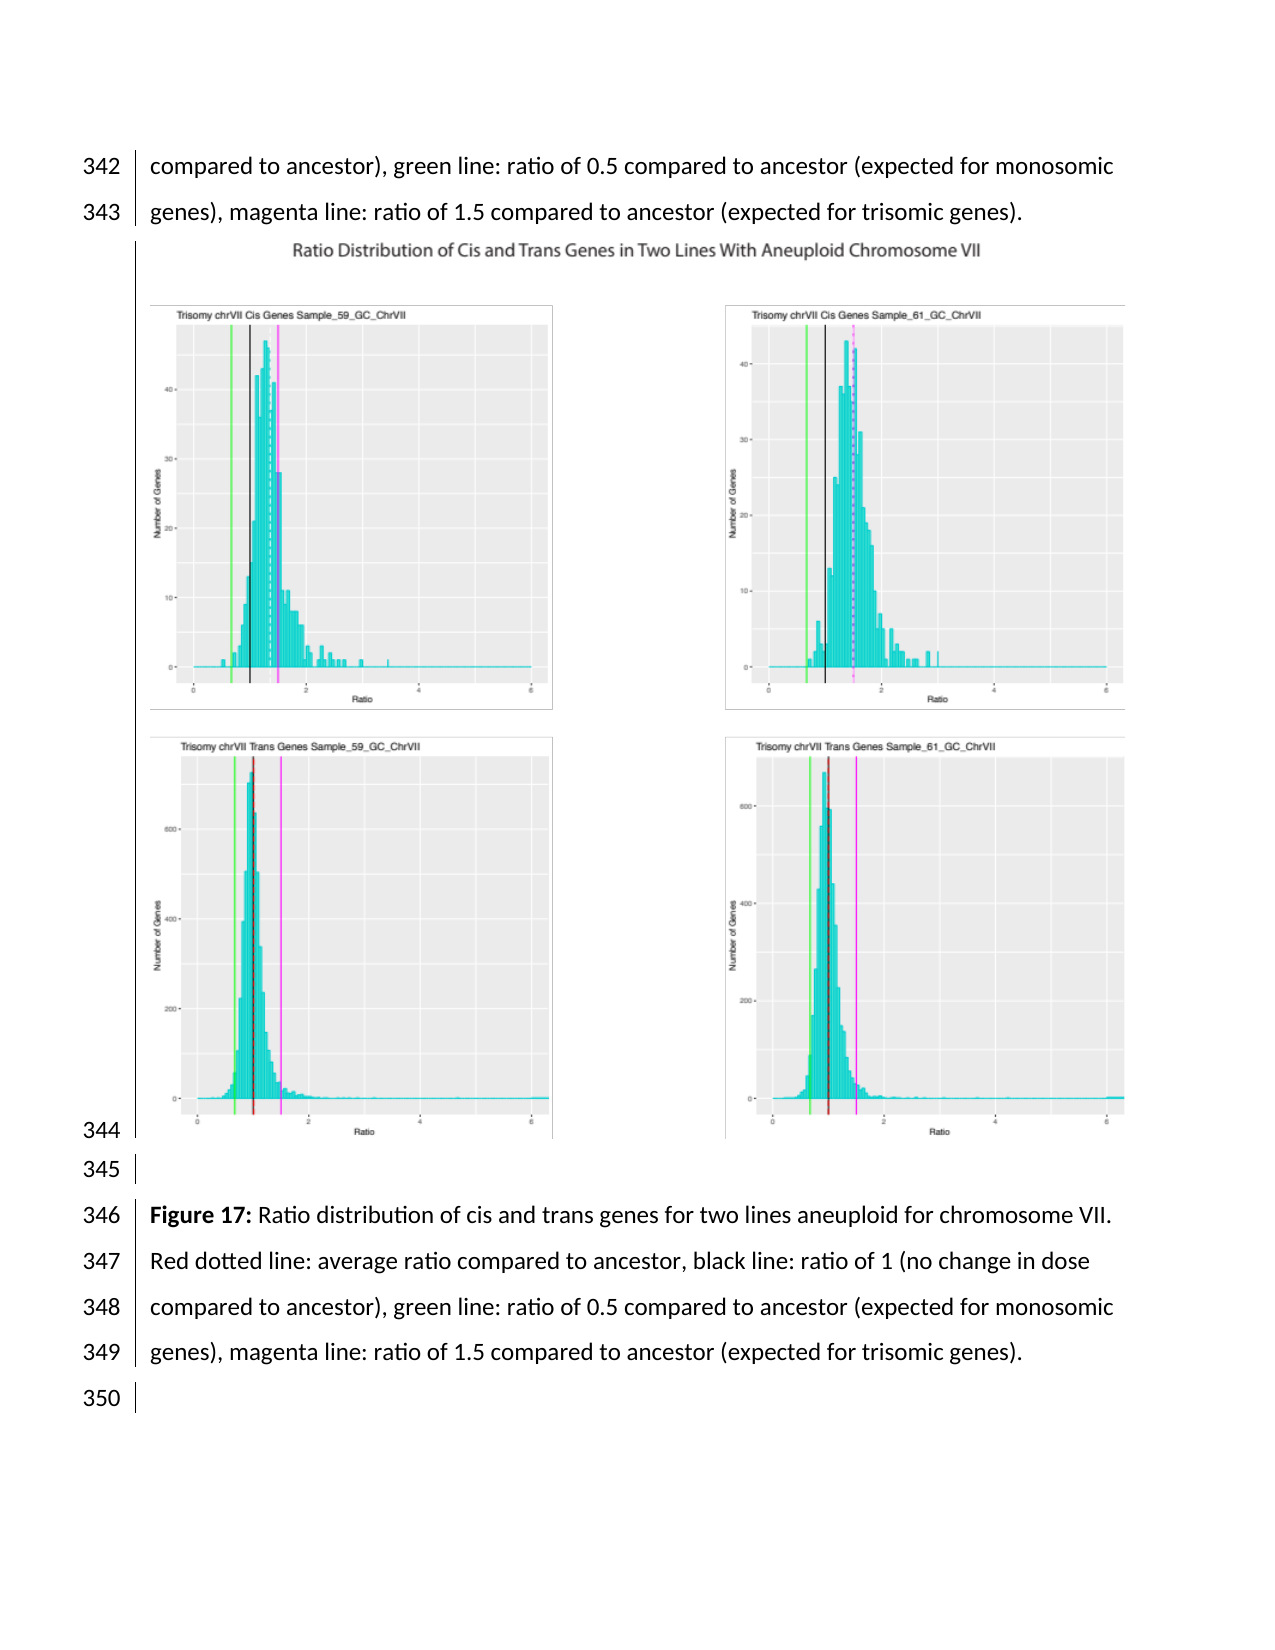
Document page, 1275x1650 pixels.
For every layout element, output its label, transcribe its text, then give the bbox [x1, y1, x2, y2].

text Figure 17: Ratio distribution of cis and trans genes for two lines aneuploid for chromosome VII. Red dotted line: average ratio compared to ancestor, black line: ratio of 1 (no change in dose compared to ancestor), green line: ratio of 0.5 compared to ancestor (expected for monosomic genes), magenta line: ratio of 1.5 compared to ancestor (expected for trisomic genes). [150, 1199, 1125, 1367]
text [150, 150, 1125, 226]
